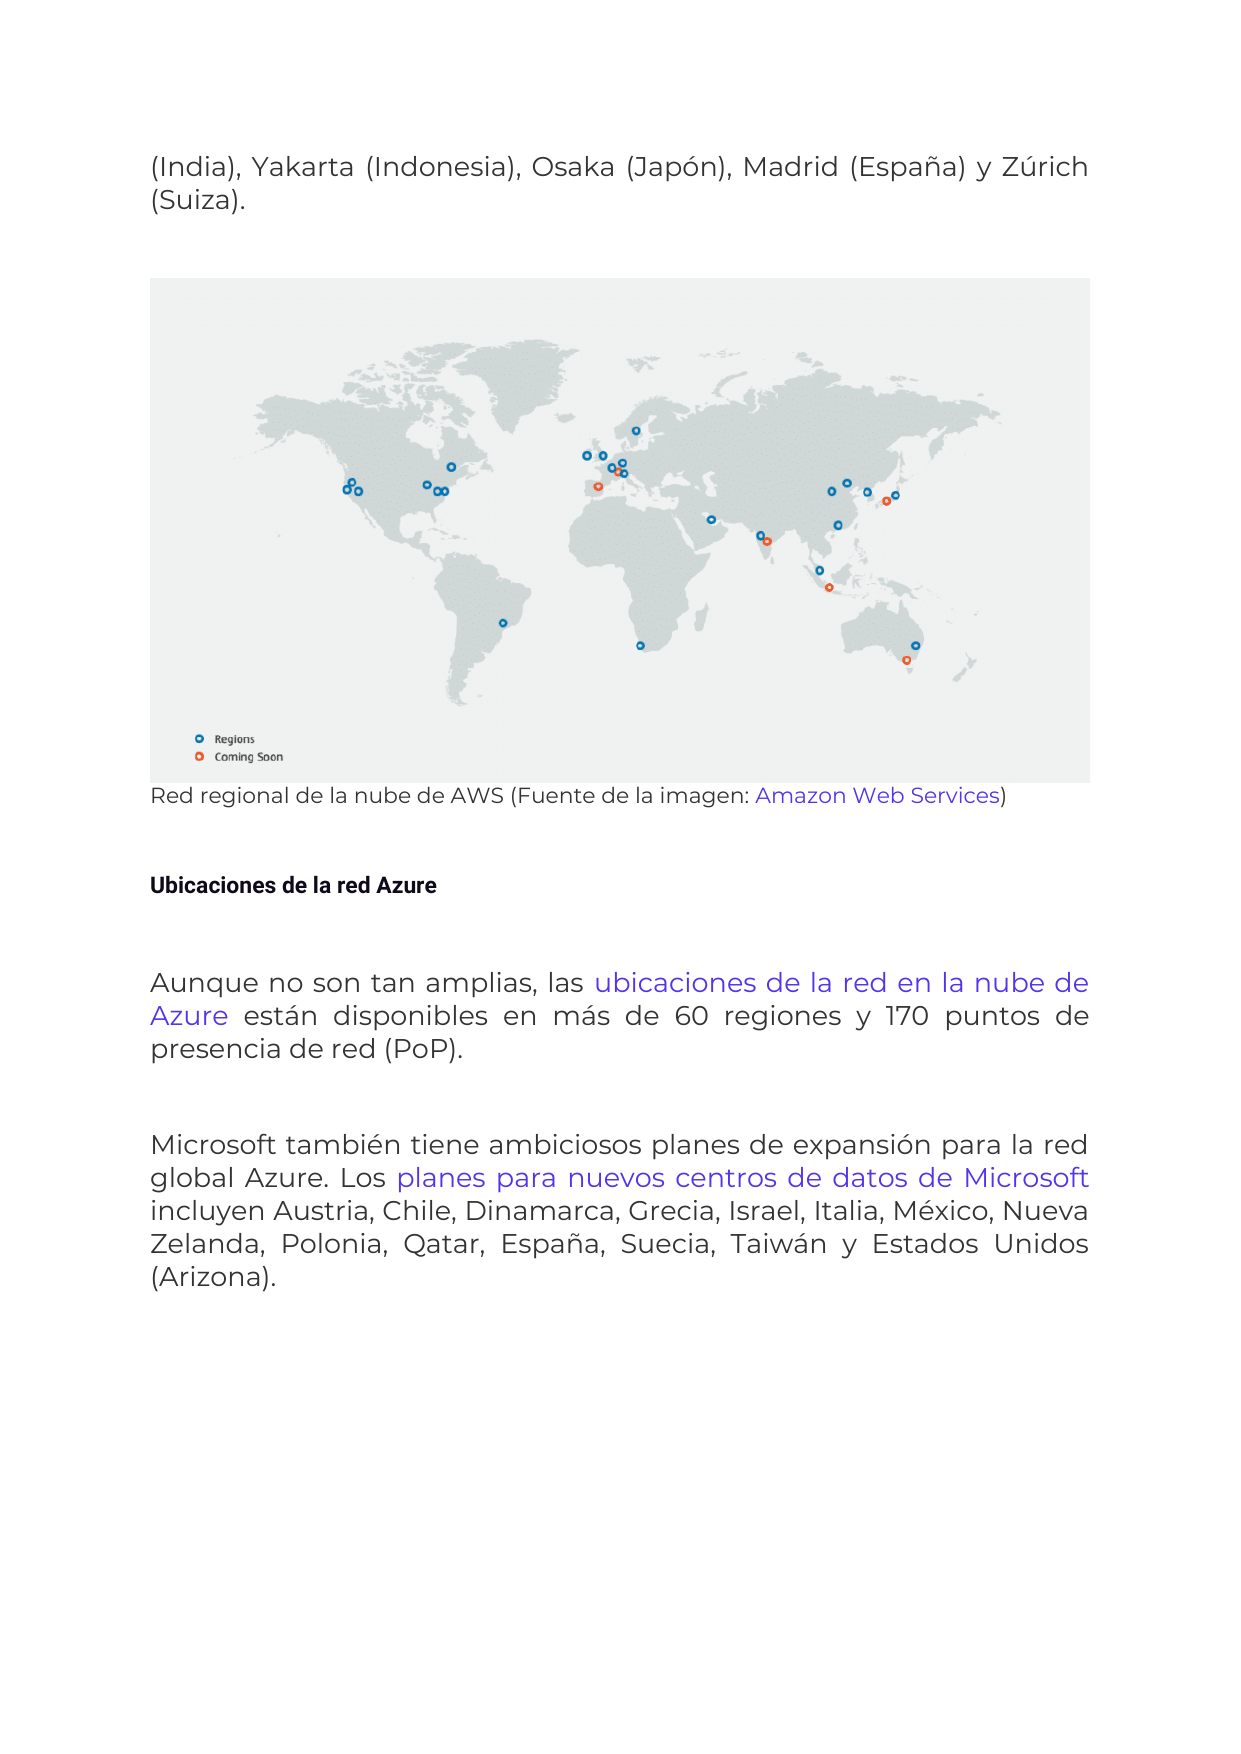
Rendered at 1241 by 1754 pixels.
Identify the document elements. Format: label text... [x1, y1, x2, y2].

subtitle Ubicaciones de la red Azure [150, 872, 1090, 899]
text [150, 150, 1090, 216]
text Red regional de la nube de AWS (Fuente de la imagen: Amazon Web Services) [150, 783, 1090, 809]
text Microsoft también tiene ambiciosos planes de expansión para la red global Azure. Los planes para nuevos centros de datos de Microsoft incluyen Austria, Chile, Dinamarca, Grecia, Israel, Italia, México, Nueva Zelanda, Polonia, Qatar, España, Suecia, Taiwán y Estados Unidos (Arizona). [150, 1128, 1090, 1293]
picture [150, 278, 1091, 783]
text Aunque no son tan amplias, las ubicaciones de la red en la nube de Azure están disponibles en más de 60 regiones y 170 puntos de presencia de red (PoP). [150, 967, 1090, 1066]
